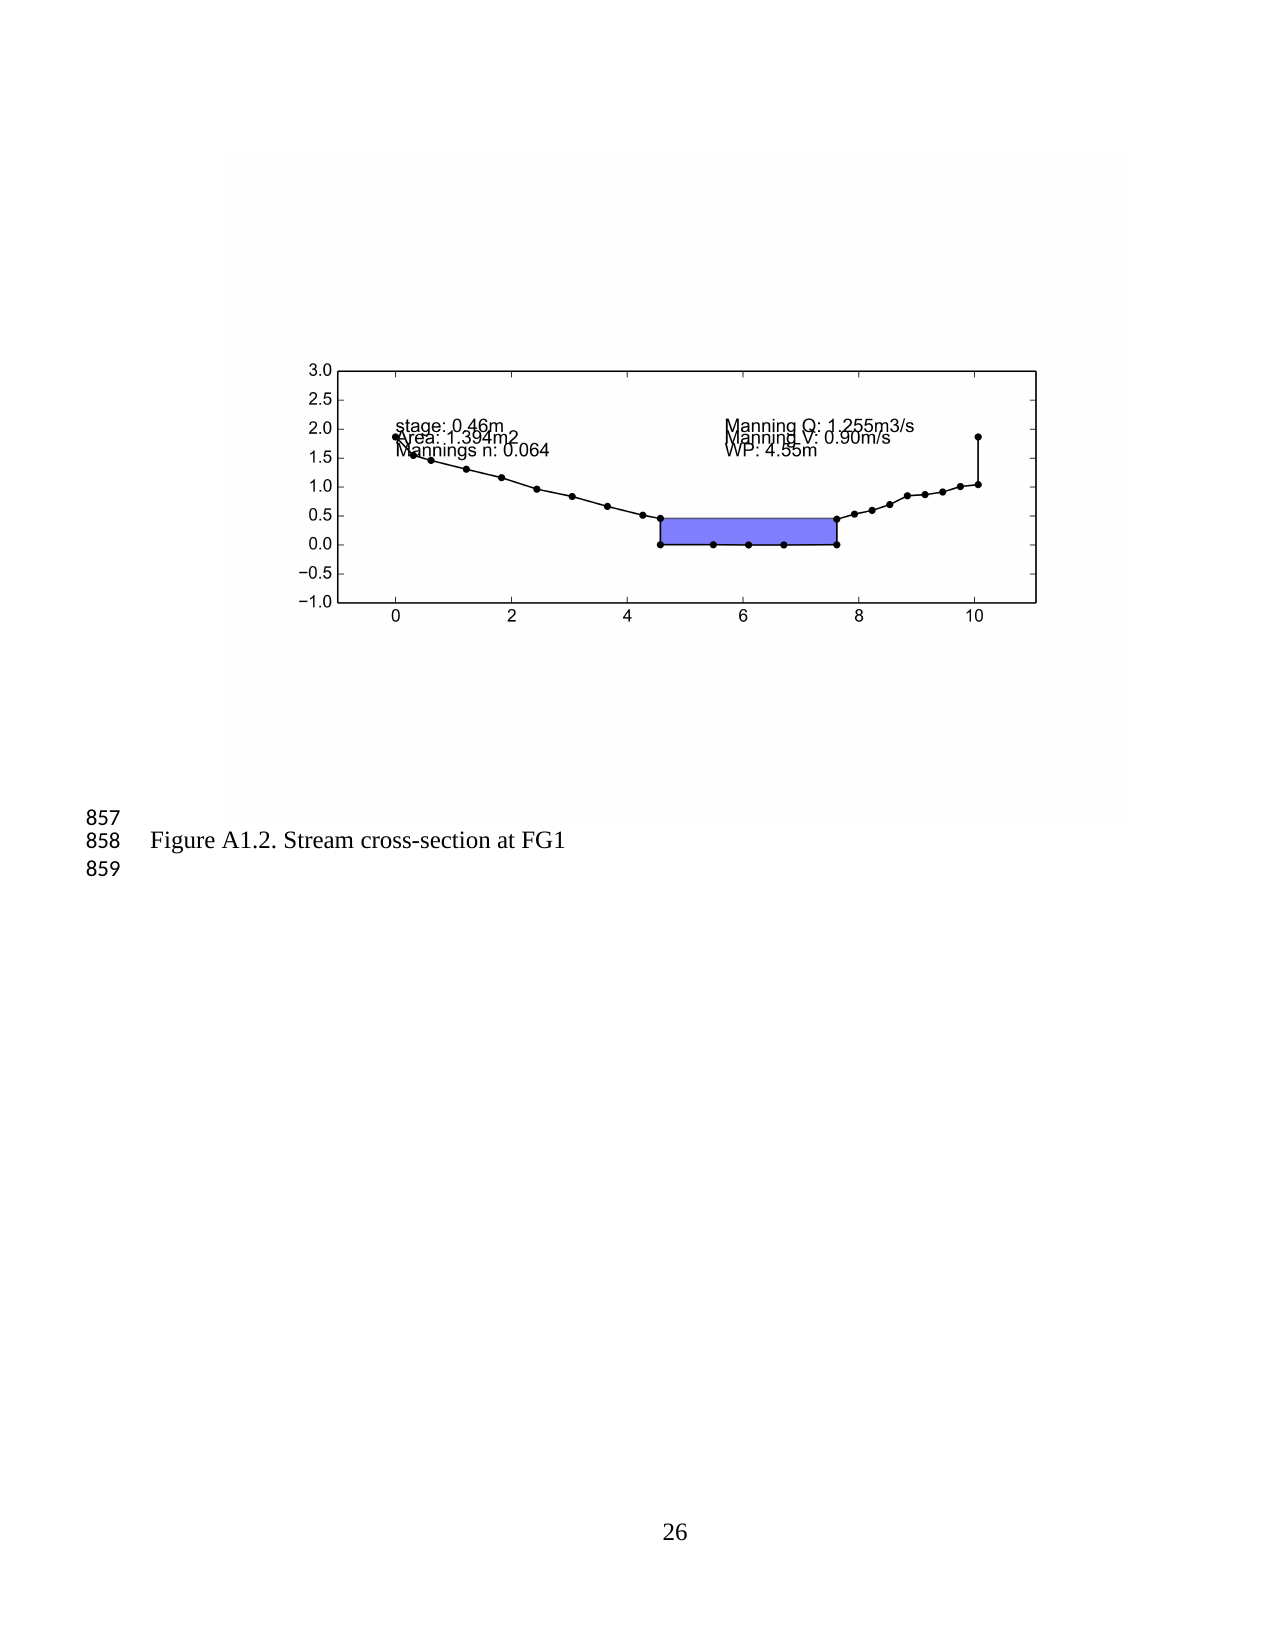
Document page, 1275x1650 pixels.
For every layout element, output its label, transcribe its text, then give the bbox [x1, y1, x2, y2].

picture [225, 150, 1125, 825]
text Figure A1.2. Stream cross-section at FG1 [150, 825, 1125, 854]
